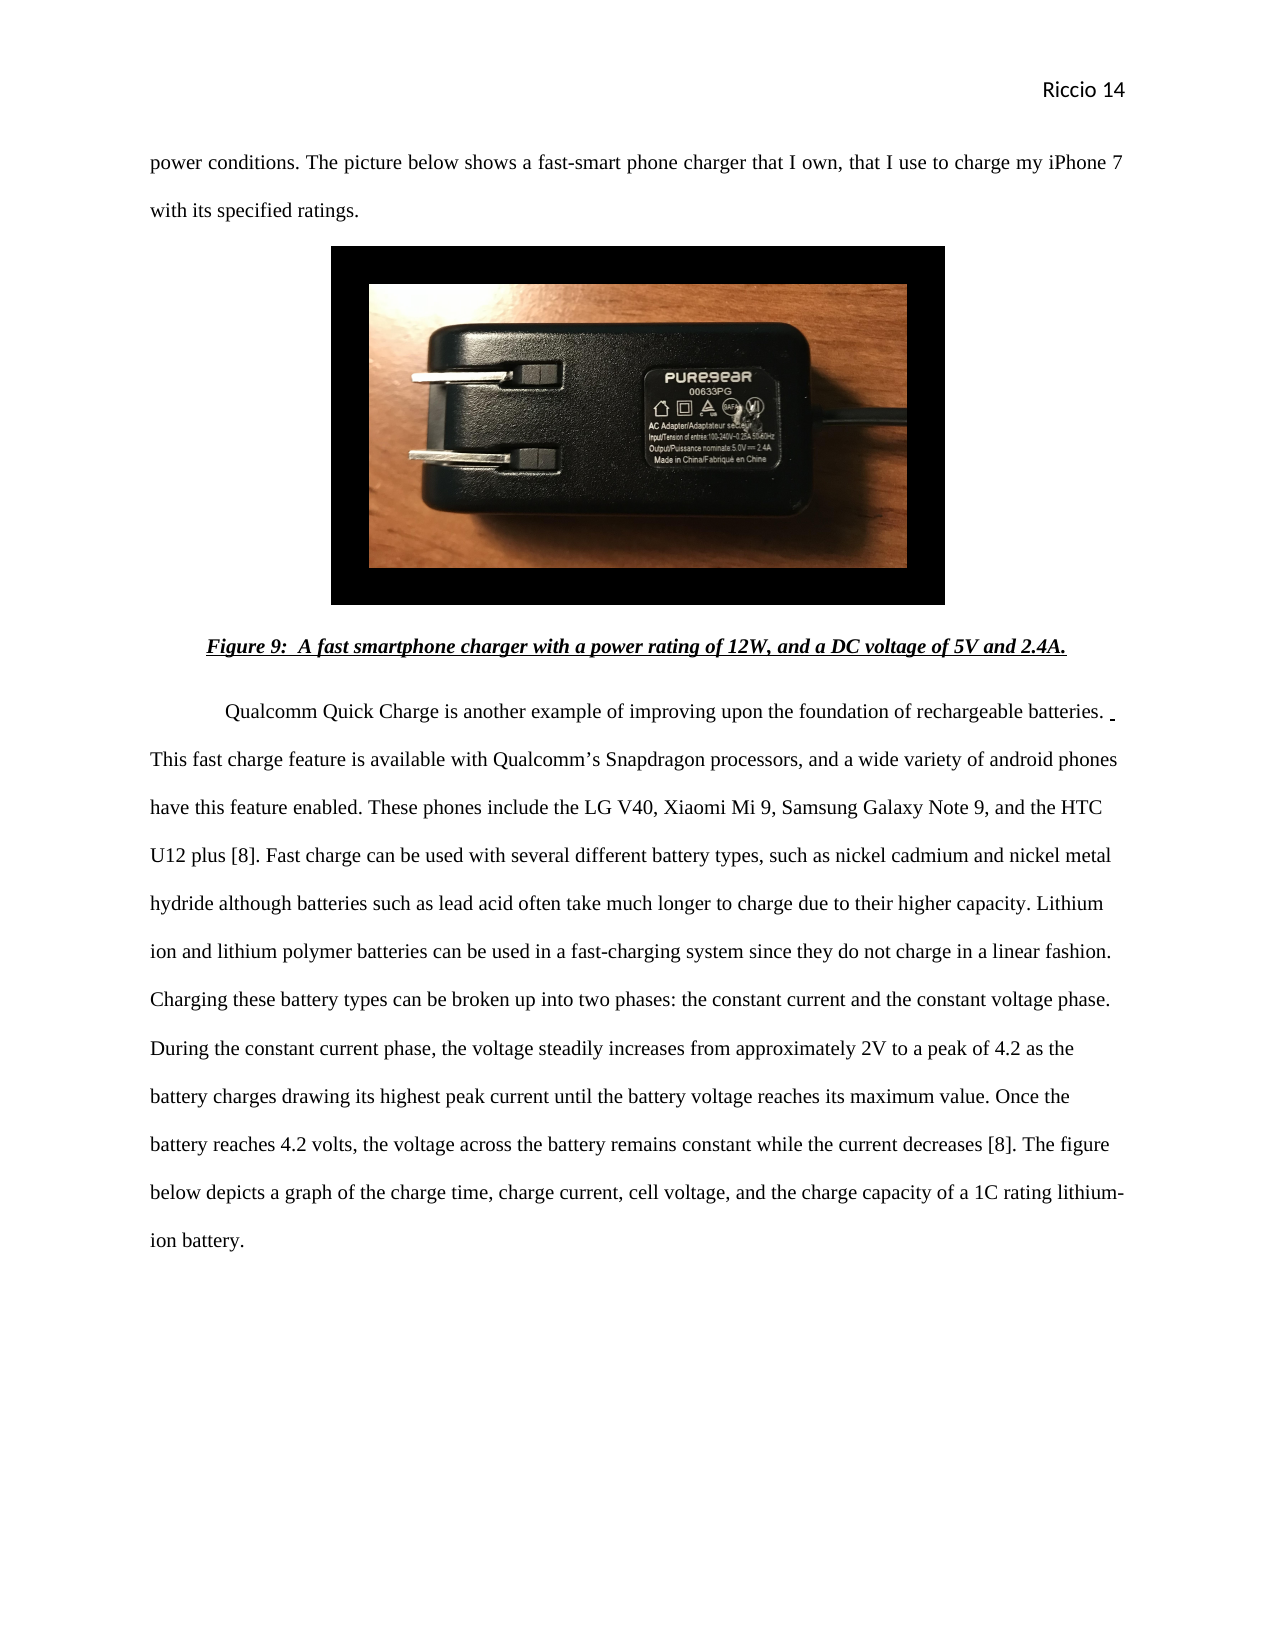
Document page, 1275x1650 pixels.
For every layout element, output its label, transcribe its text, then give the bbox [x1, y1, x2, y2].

text Figure 9: A fast smartphone charger with a power rating of 12W, and a DC voltage of 5V and 2.4A. [150, 634, 1125, 658]
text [150, 150, 1125, 222]
picture [369, 284, 907, 568]
text Qualcomm Quick Charge is another example of improving upon the foundation of rechargeable batteries. This fast charge feature is available with Qualcomm’s Snapdragon processors, and a wide variety of android phones have this feature enabled. These phones include the LG V40, Xiaomi Mi 9, Samsung Galaxy Note 9, and the HTC U12 plus [8]. Fast charge can be used with several different battery types, such as nickel cadmium and nickel metal hydride although batteries such as lead acid often take much longer to charge due to their higher capacity. Lithium ion and lithium polymer batteries can be used in a fast-charging system since they do not charge in a linear fashion. Charging these battery types can be broken up into two phases: the constant current and the constant voltage phase. During the constant current phase, the voltage steadily increases from approximately 2V to a peak of 4.2 as the battery charges drawing its highest peak current until the battery voltage reaches its maximum value. Once the battery reaches 4.2 volts, the voltage across the battery remains constant while the current decreases [8]. The figure below depicts a graph of the charge time, charge current, cell voltage, and the charge capacity of a 1C rating lithium-ion battery. [150, 698, 1125, 1252]
